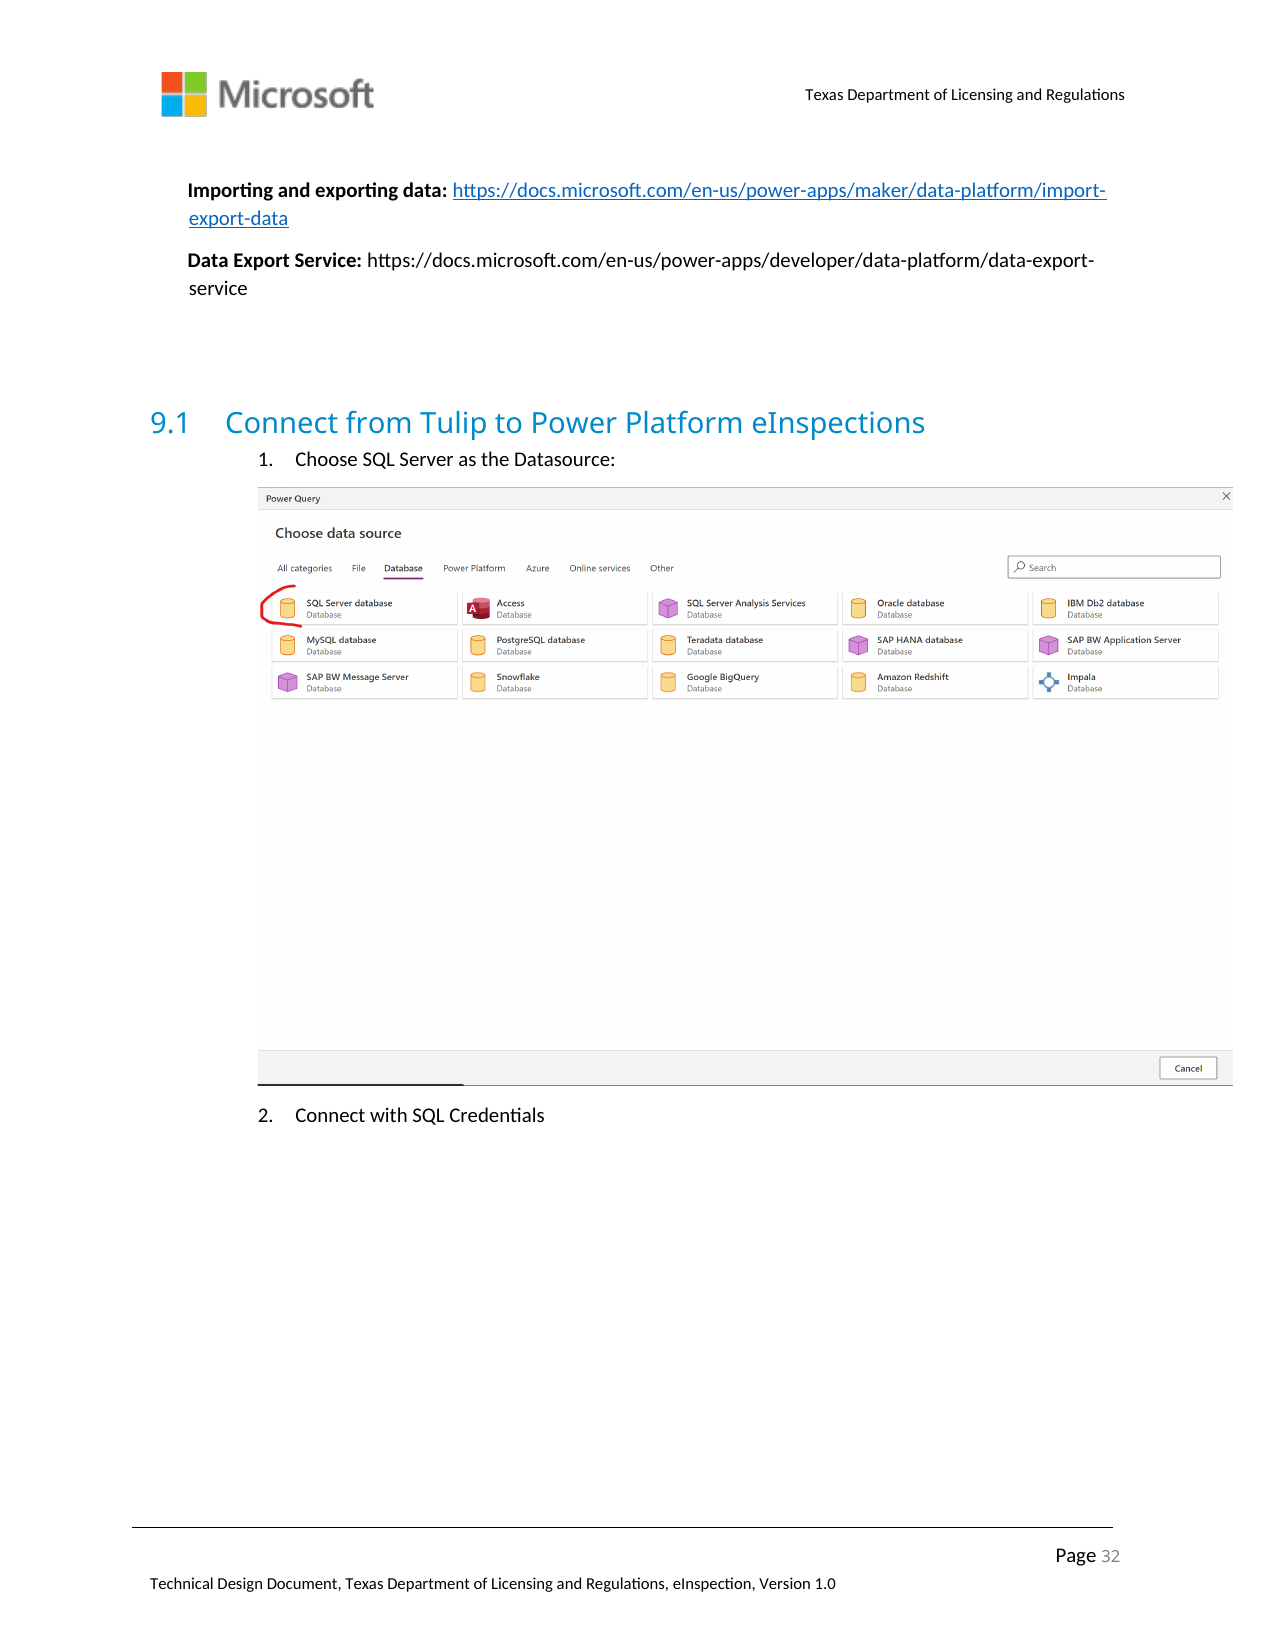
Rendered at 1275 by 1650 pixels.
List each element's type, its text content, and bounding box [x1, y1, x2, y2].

list Connect with SQL Credentials [258, 1102, 1125, 1127]
text Data Export Service: https://docs.microsoft.com/en-us/power-apps/developer/data-platform/data-export-service [187, 247, 1125, 301]
text Importing and exporting data: https://docs.microsoft.com/en-us/power-apps/maker/data-platform/import-export-data [187, 177, 1125, 231]
picture [161, 72, 374, 118]
list Choose SQL Server as the Datasource: [258, 446, 1125, 471]
picture [257, 487, 1233, 1086]
subtitle Connect from Tulip to Power Platform eInspections [150, 402, 1125, 442]
